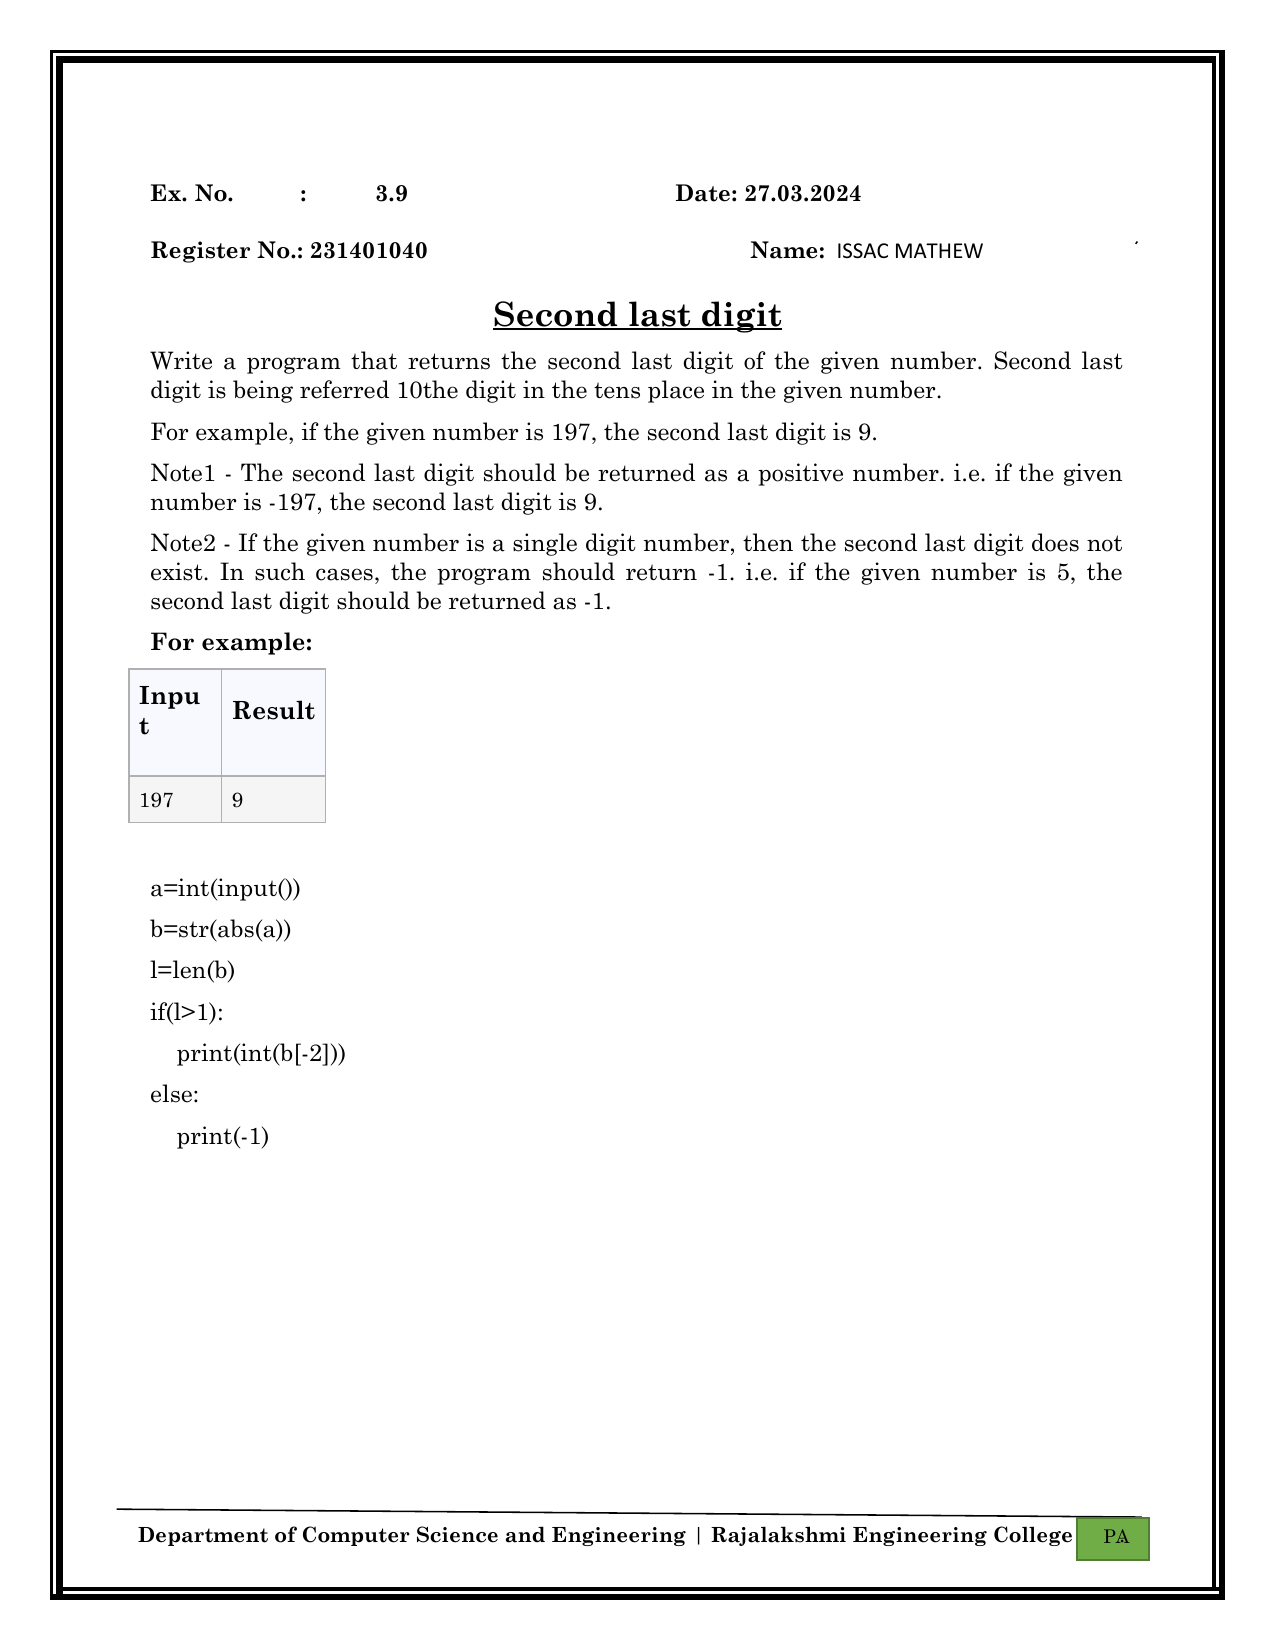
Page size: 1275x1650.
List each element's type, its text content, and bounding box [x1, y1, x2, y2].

text Note2 - If the given number is a single digit number, then the second last digit does not exist. In such cases, the program should return -1. i.e. if the given number is 5, the second last digit should be returned as -1. [150, 528, 1125, 614]
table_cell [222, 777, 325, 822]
text a=int(input()) [150, 872, 1125, 901]
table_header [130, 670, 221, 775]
text For example: [150, 627, 1125, 656]
text For example, if the given number is 197, the second last digit is 9. [150, 416, 1125, 445]
text l=len(b) [150, 955, 1125, 984]
text b=str(abs(a)) [150, 914, 1125, 943]
text Write a program that returns the second last digit of the given number. Second last digit is being referred 10the digit in the tens place in the given number. [150, 346, 1125, 404]
text else: [150, 1079, 1125, 1108]
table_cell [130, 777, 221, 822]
text if(l>1): [150, 996, 1125, 1025]
text print(int(b[-2])) [150, 1038, 1125, 1067]
text print(-1) [150, 1121, 1125, 1149]
text Note1 - The second last digit should be returned as a positive number. i.e. if the given number is -197, the second last digit is 9. [150, 458, 1125, 515]
text Second last digit [150, 293, 1125, 333]
text Register No.: 231401040 Name: ISSAC MATHEW [150, 236, 1125, 264]
text Ex. No. : 3.9 Date: 27.03.2024 [150, 179, 1125, 207]
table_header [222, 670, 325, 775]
